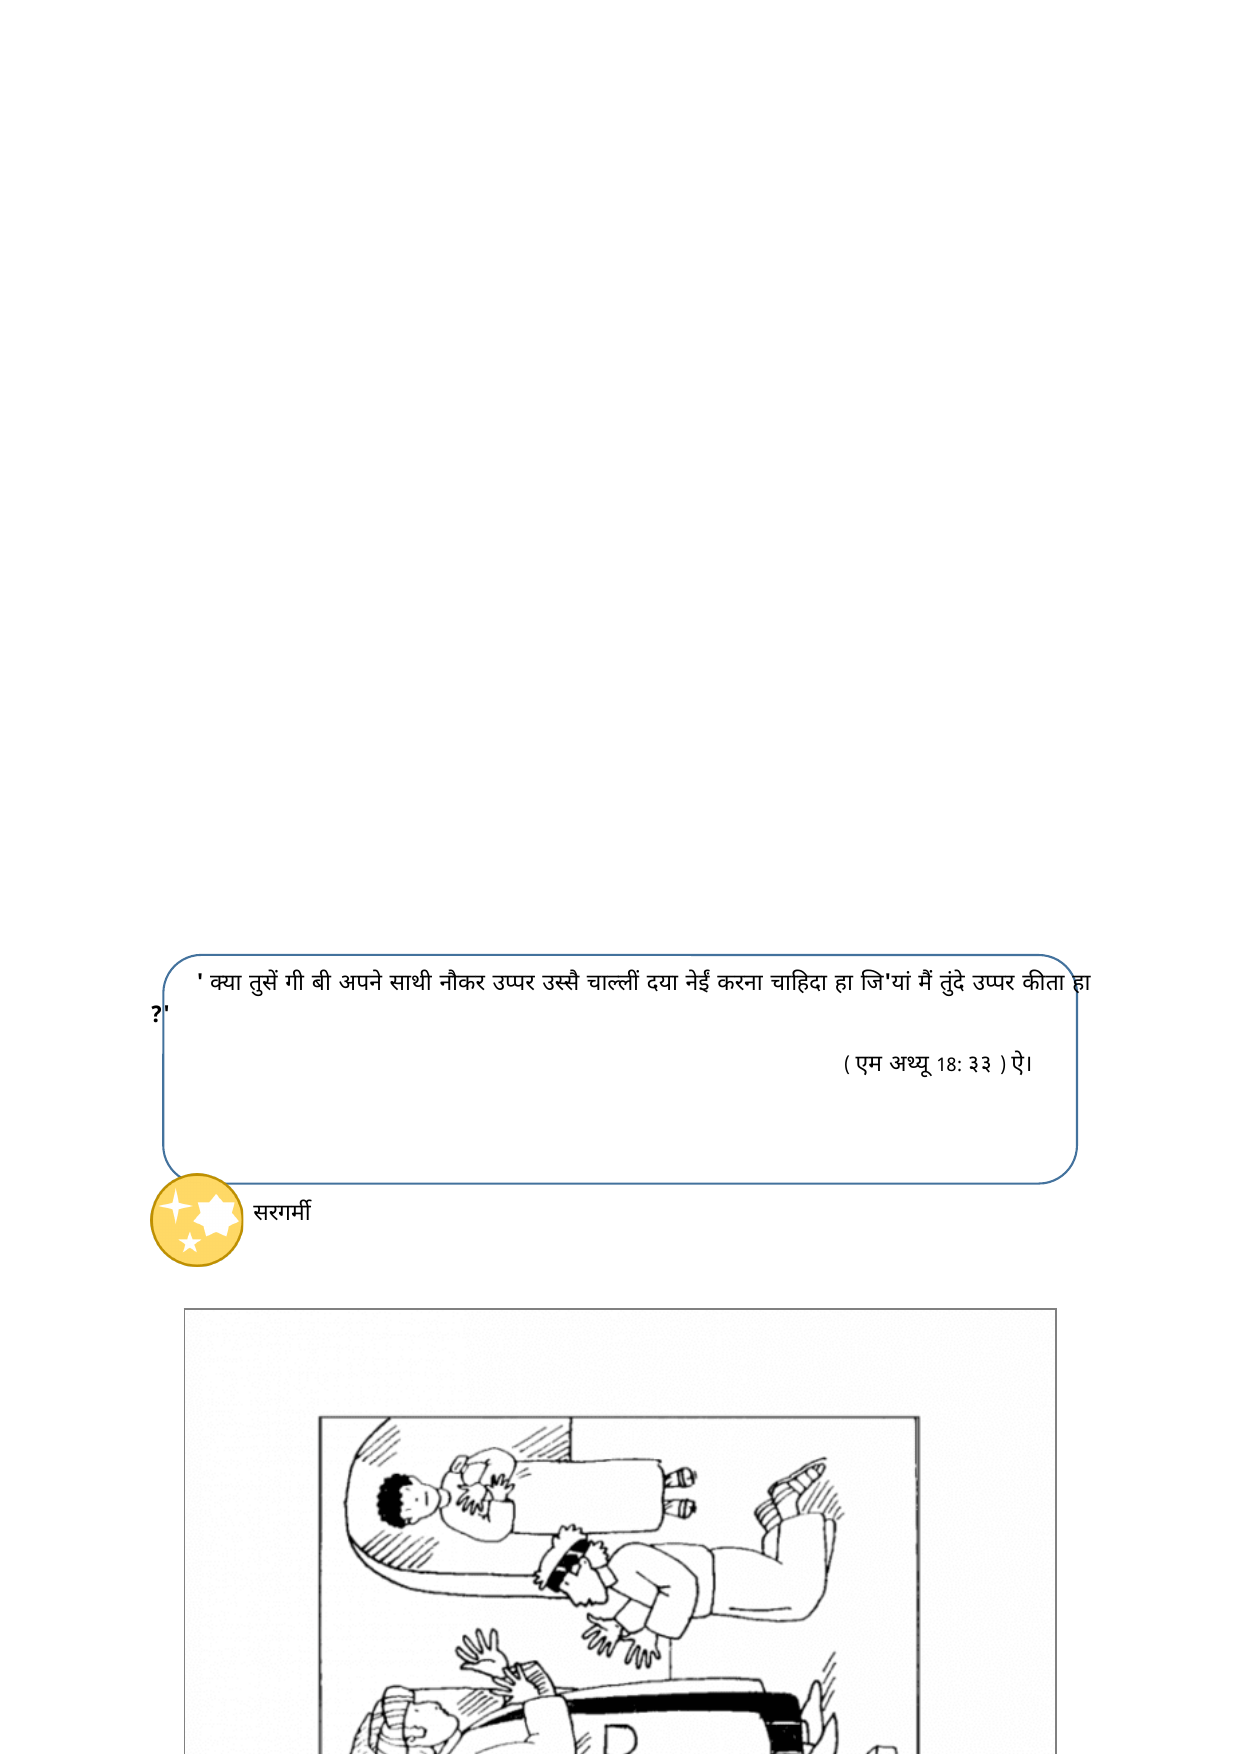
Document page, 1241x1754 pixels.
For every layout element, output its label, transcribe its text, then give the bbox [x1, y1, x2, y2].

text सरगर्मी [244, 1199, 1090, 1226]
text ( एम अथ्यू 18: ३३ ) ऐ। [150, 1051, 1090, 1079]
picture [150, 1173, 244, 1267]
text ' क्या तुसें गी बी अपने साथी नौकर उप्पर उस्सै चाल्लीं दया नेईं करना चाहिदा हा जि'यां मैं तुंदे उप्पर कीता हा ?' [150, 969, 1090, 1032]
picture [185, 1310, 1055, 1754]
